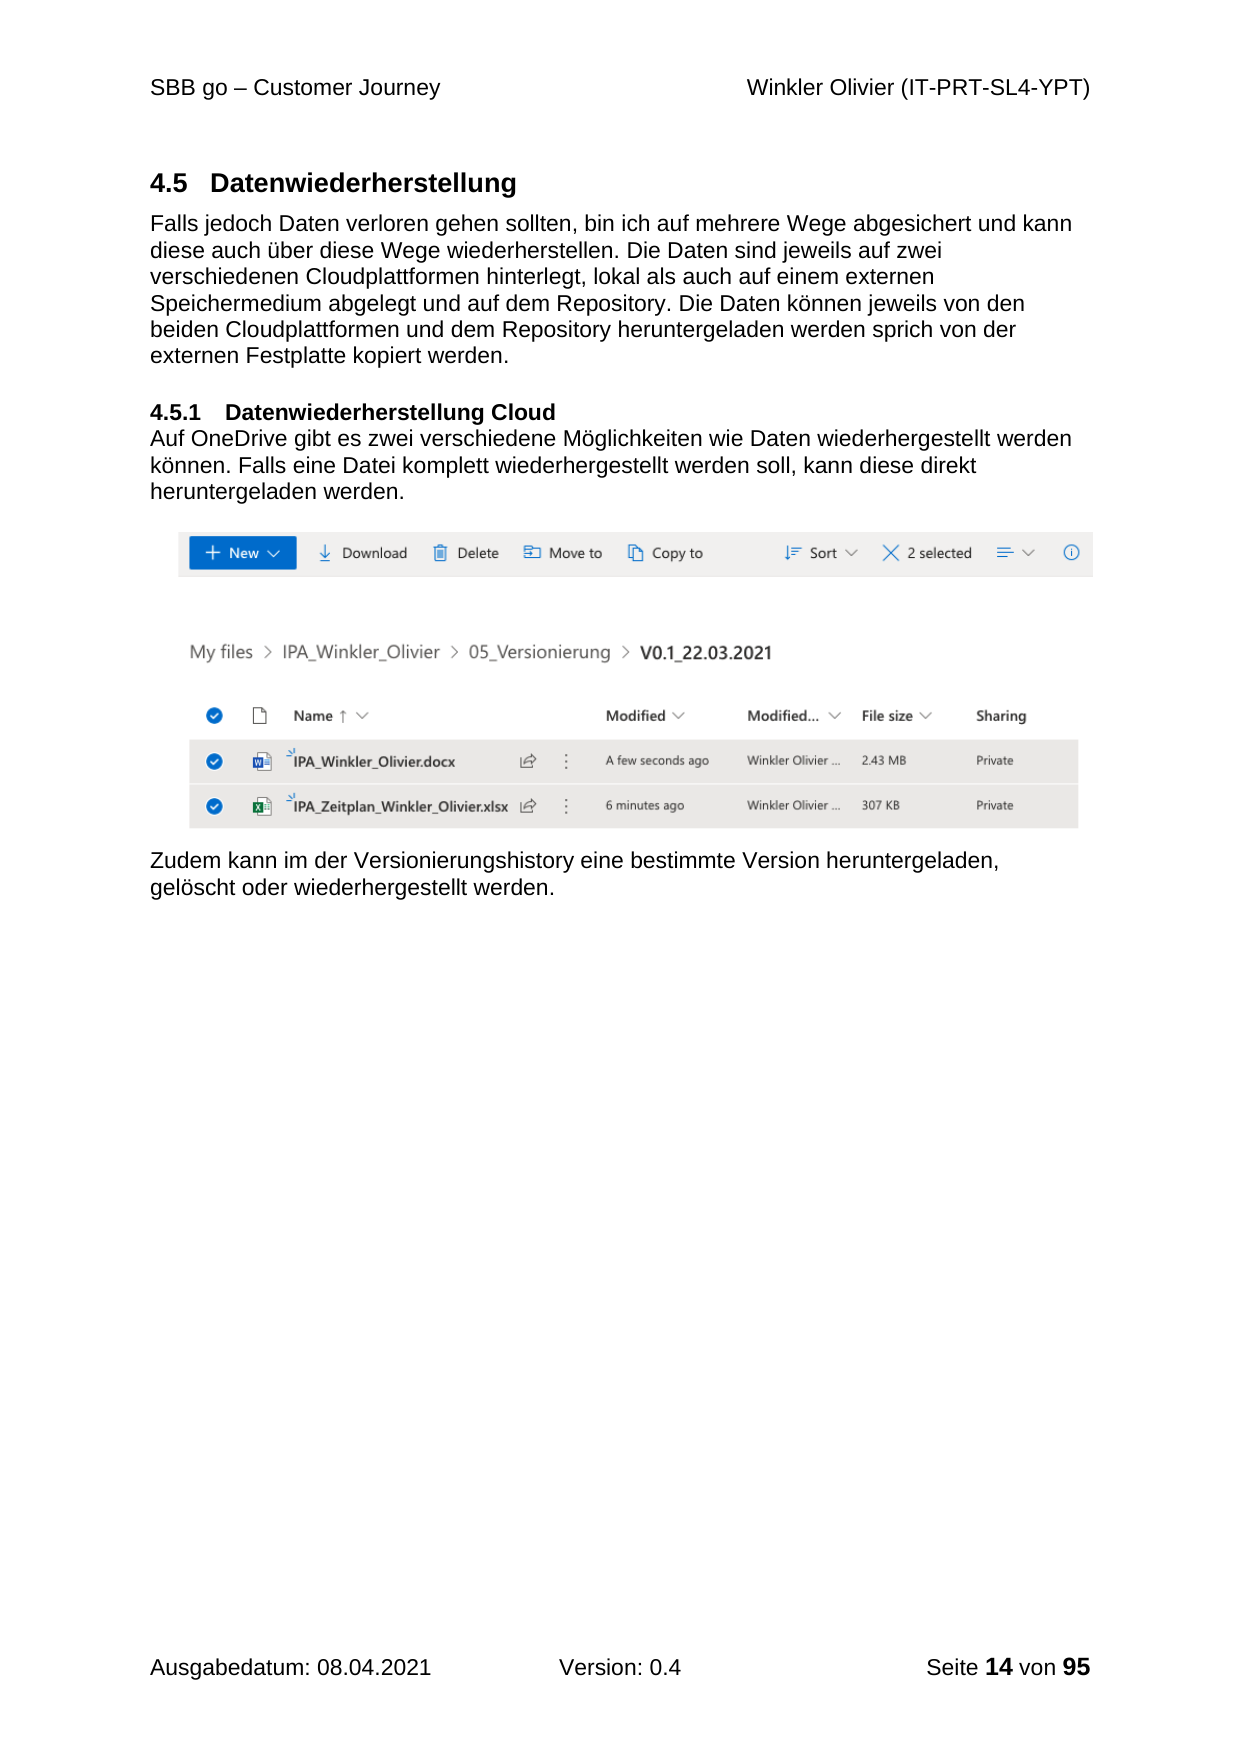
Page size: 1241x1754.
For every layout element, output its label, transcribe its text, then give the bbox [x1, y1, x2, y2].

subtitle Datenwiederherstellung [150, 167, 1090, 198]
picture [178, 532, 1092, 843]
text Auf OneDrive gibt es zwei verschiedene Möglichkeiten wie Daten wiederhergestellt werden können. Falls eine Datei komplett wiederhergestellt werden soll, kann diese direkt heruntergeladen werden. [150, 425, 1090, 504]
text Falls jedoch Daten verloren gehen sollten, bin ich auf mehrere Wege abgesichert und kann diese auch über diese Wege wiederherstellen. Die Daten sind jeweils auf zwei verschiedenen Cloudplattformen hinterlegt, lokal als auch auf einem externen Speichermedium abgelegt und auf dem Repository. Die Daten können jeweils von den beiden Cloudplattformen und dem Repository heruntergeladen werden sprich von der externen Festplatte kopiert werden. [150, 210, 1090, 368]
subtitle Datenwiederherstellung Cloud [150, 399, 1090, 425]
